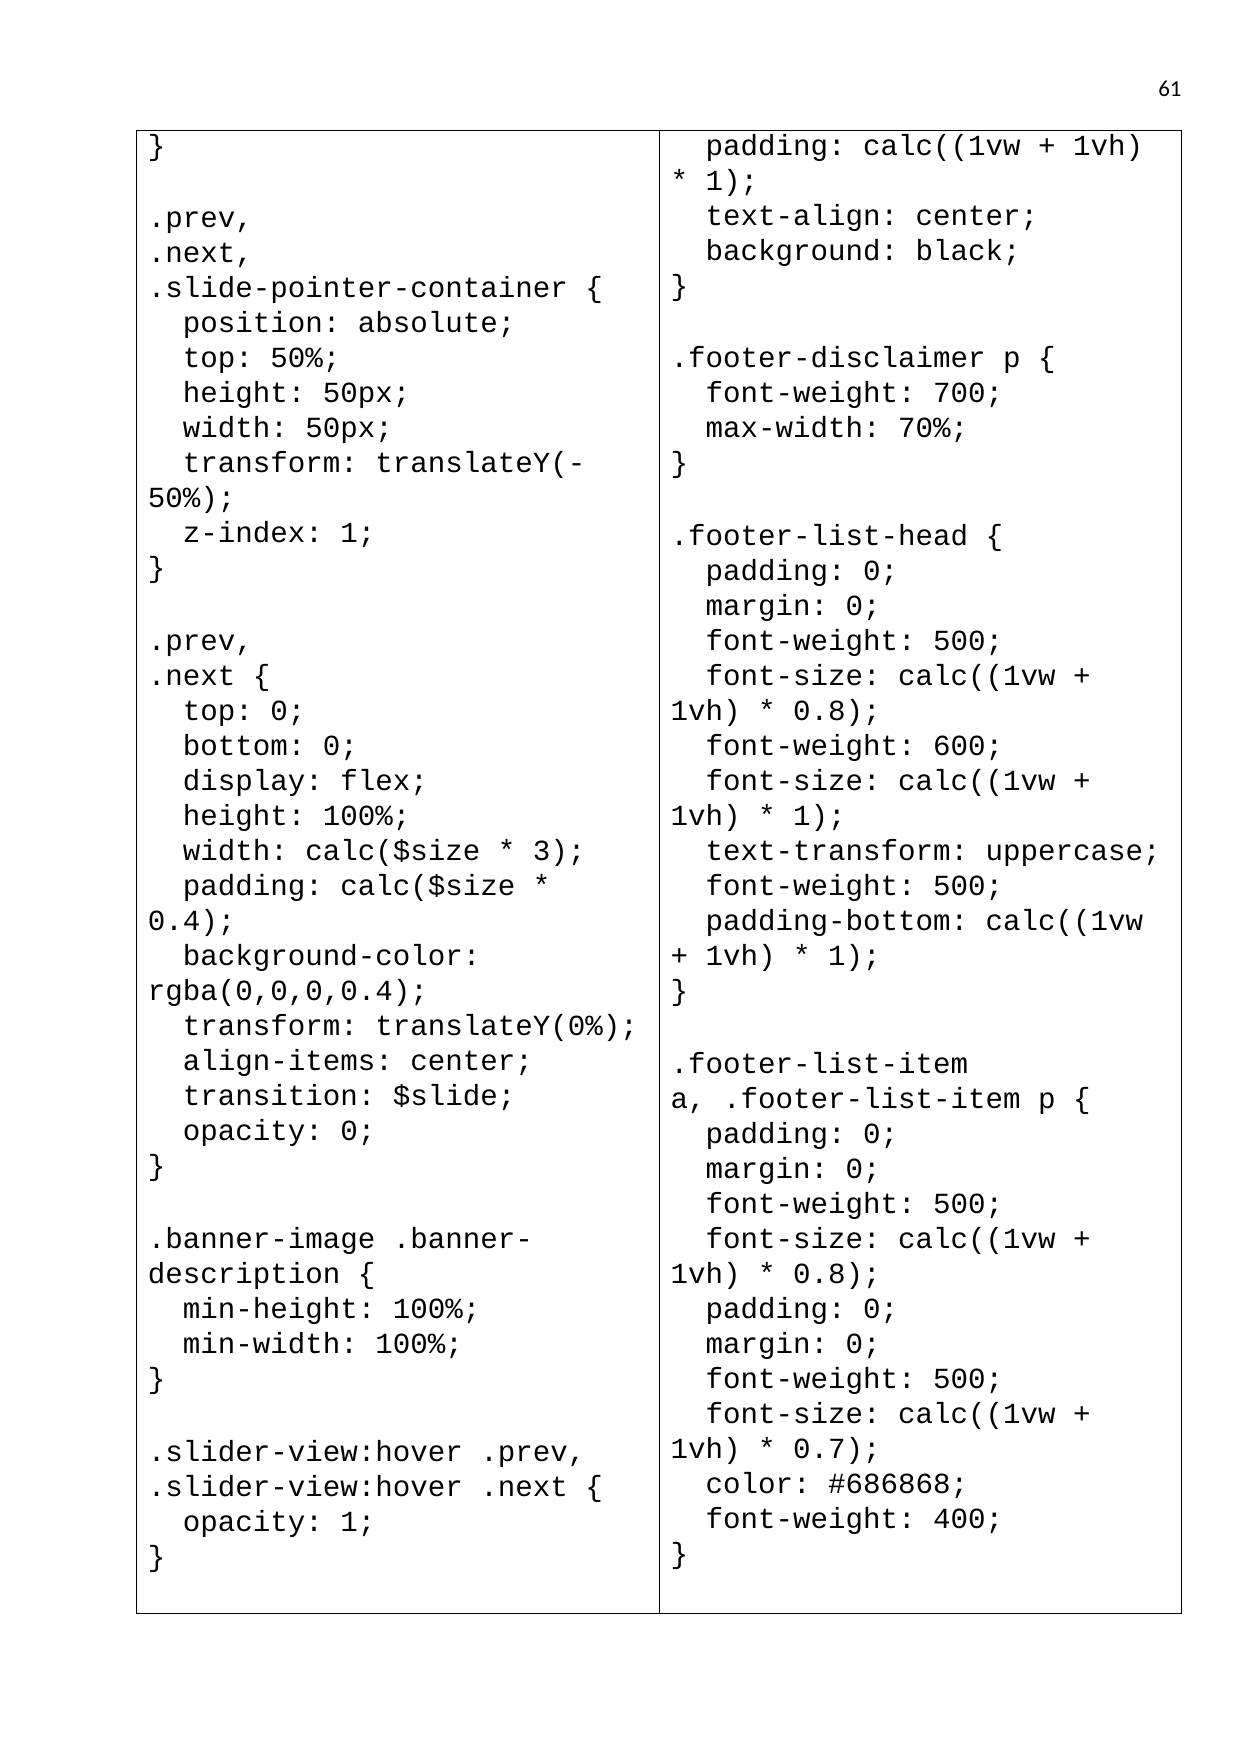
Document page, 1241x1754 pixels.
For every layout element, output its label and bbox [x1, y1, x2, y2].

table_header [660, 131, 1181, 1612]
table_header [137, 131, 659, 1612]
